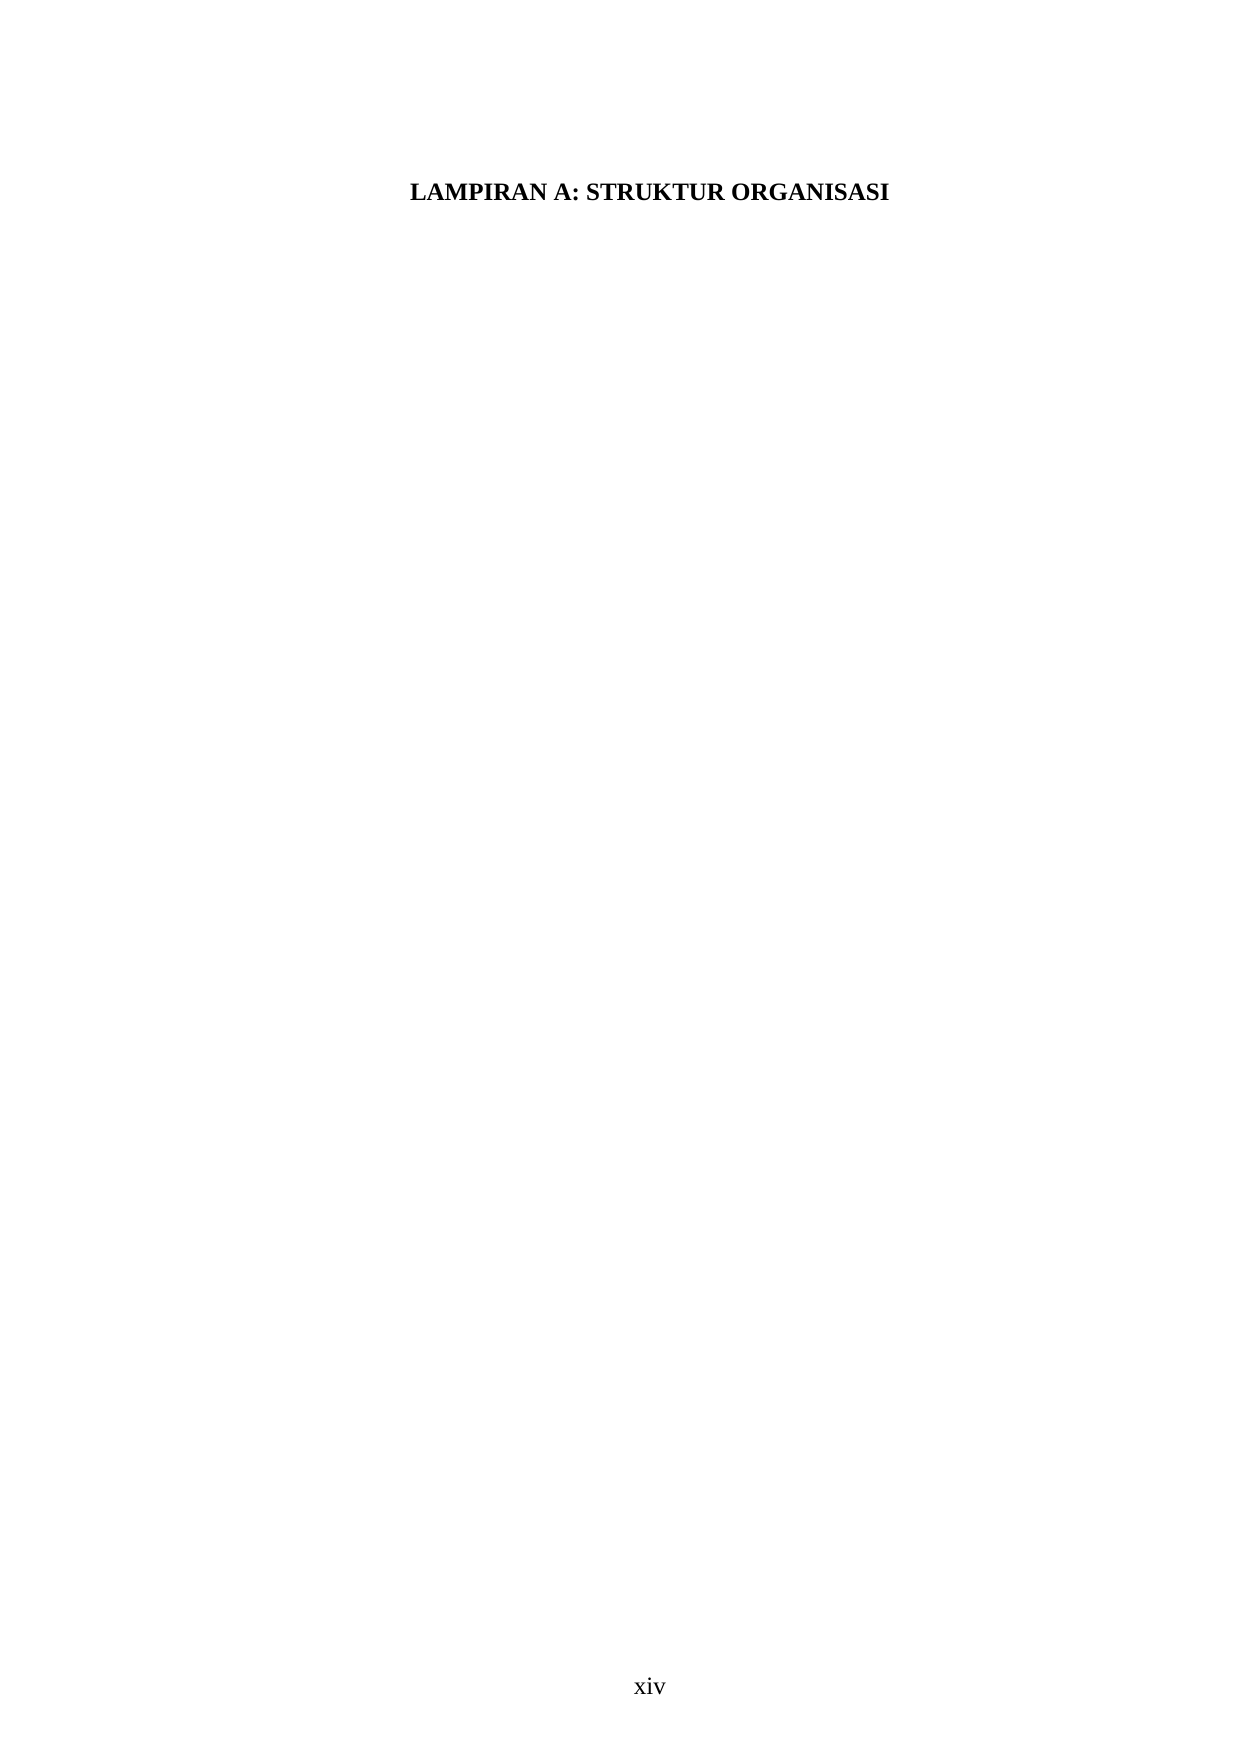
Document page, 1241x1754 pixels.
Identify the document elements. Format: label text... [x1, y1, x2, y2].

text LAMPIRAN A: STRUKTUR ORGANISASI [236, 177, 1063, 206]
